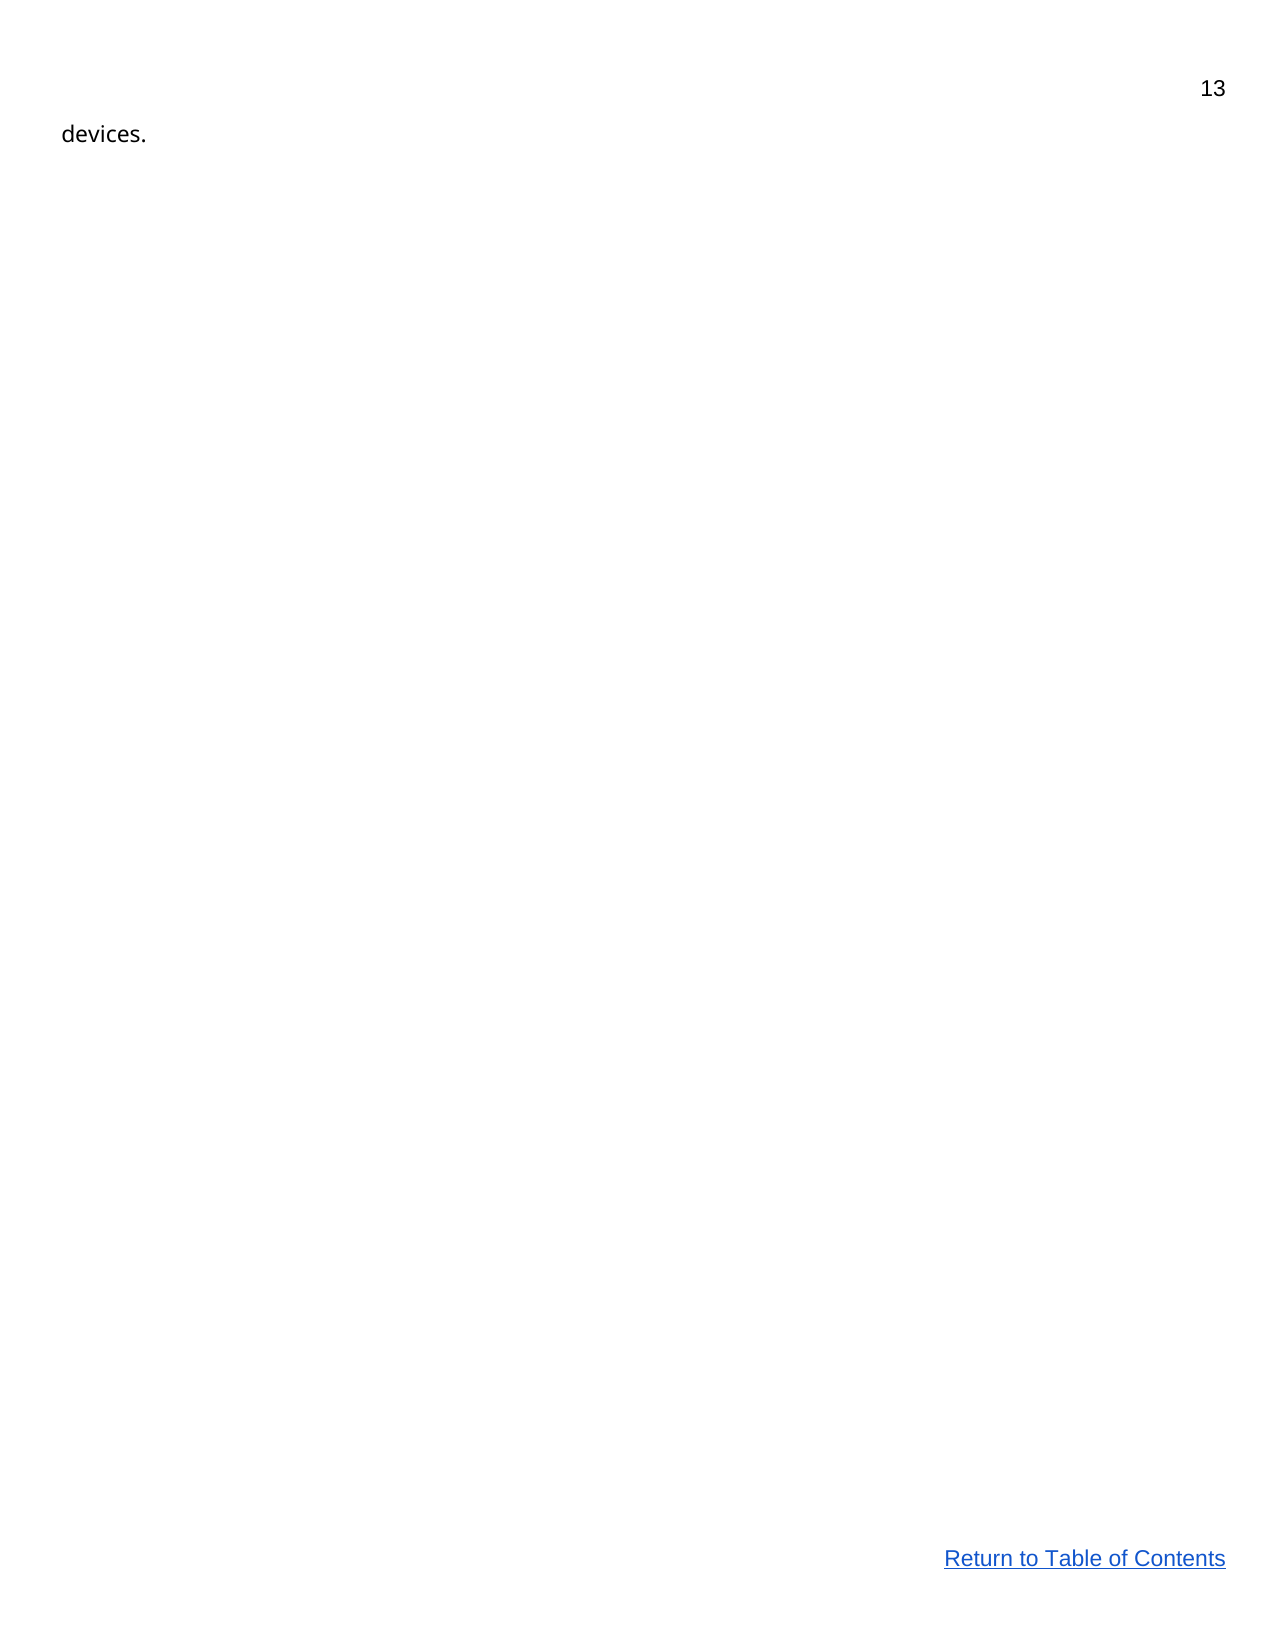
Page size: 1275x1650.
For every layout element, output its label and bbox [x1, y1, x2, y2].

table_cell [52, 107, 1195, 159]
